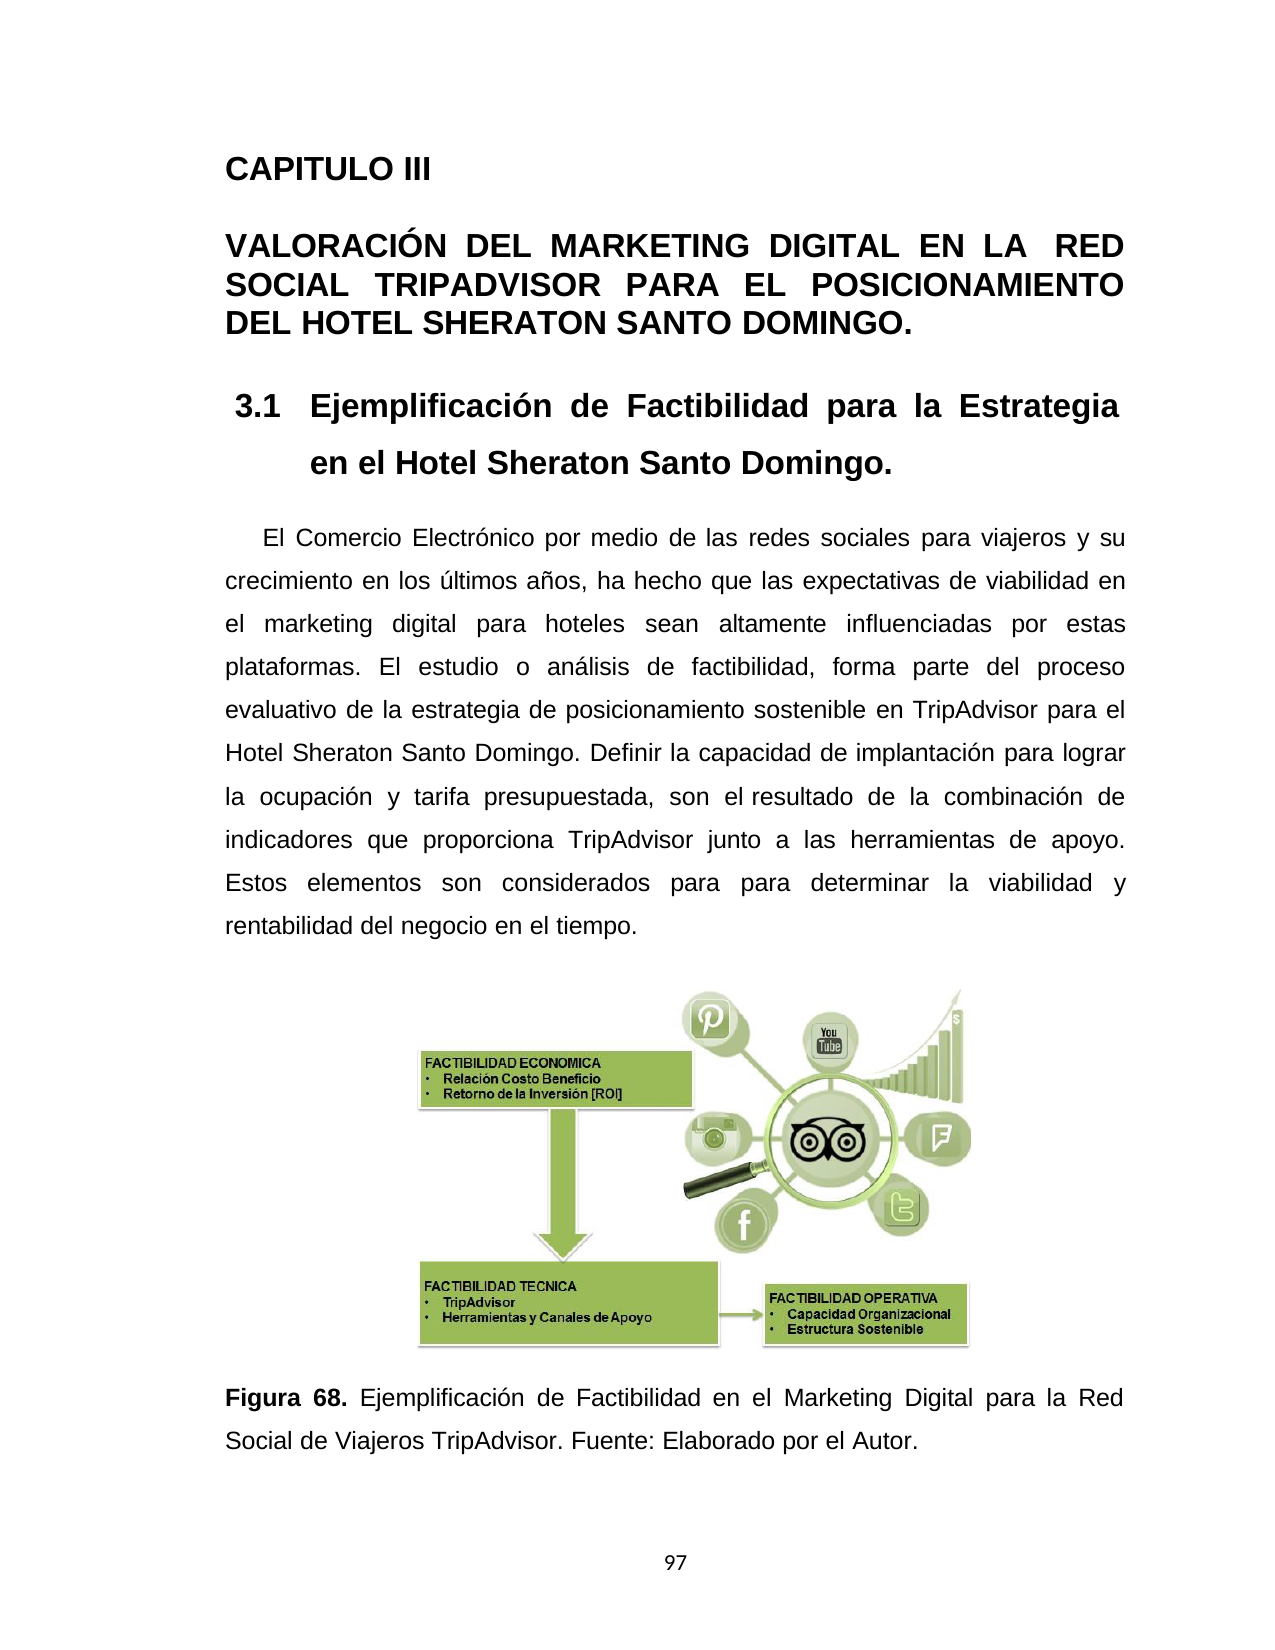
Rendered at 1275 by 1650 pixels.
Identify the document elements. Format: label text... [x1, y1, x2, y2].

picture [417, 976, 972, 1350]
text Figura 68. Ejemplificación de Factibilidad en el Marketing Digital para la Red Social de Viajeros TripAdvisor. Fuente: Elaborado por el Autor. [225, 1382, 1124, 1454]
text VALORACIÓN DEL MARKETING DIGITAL EN LA RED SOCIAL TRIPADVISOR PARA EL POSICIONAMIENTO DEL HOTEL SHERATON SANTO DOMINGO. [225, 227, 1125, 342]
text El Comercio Electrónico por medio de las redes sociales para viajeros y su crecimiento en los últimos años, ha hecho que las expectativas de viabilidad en el marketing digital para hoteles sean altamente influenciadas por estas plataformas. El estudio o análisis de factibilidad, forma parte del proceso evaluativo de la estrategia de posicionamiento sostenible en TripAdvisor para el Hotel Sheraton Santo Domingo. Definir la capacidad de implantación para lograr la ocupación y tarifa presupuestada, son el resultado de la combinación de indicadores que proporciona TripAdvisor junto a las herramientas de apoyo. Estos elementos son considerados para para determinar la viabilidad y rentabilidad del negocio en el tiempo. [225, 523, 1126, 940]
subtitle CAPITULO III [225, 149, 1137, 187]
subtitle 3.1 Ejemplificación de Factibilidad para la Estrategia en el Hotel Sheraton Santo Domingo. [234, 386, 1124, 482]
